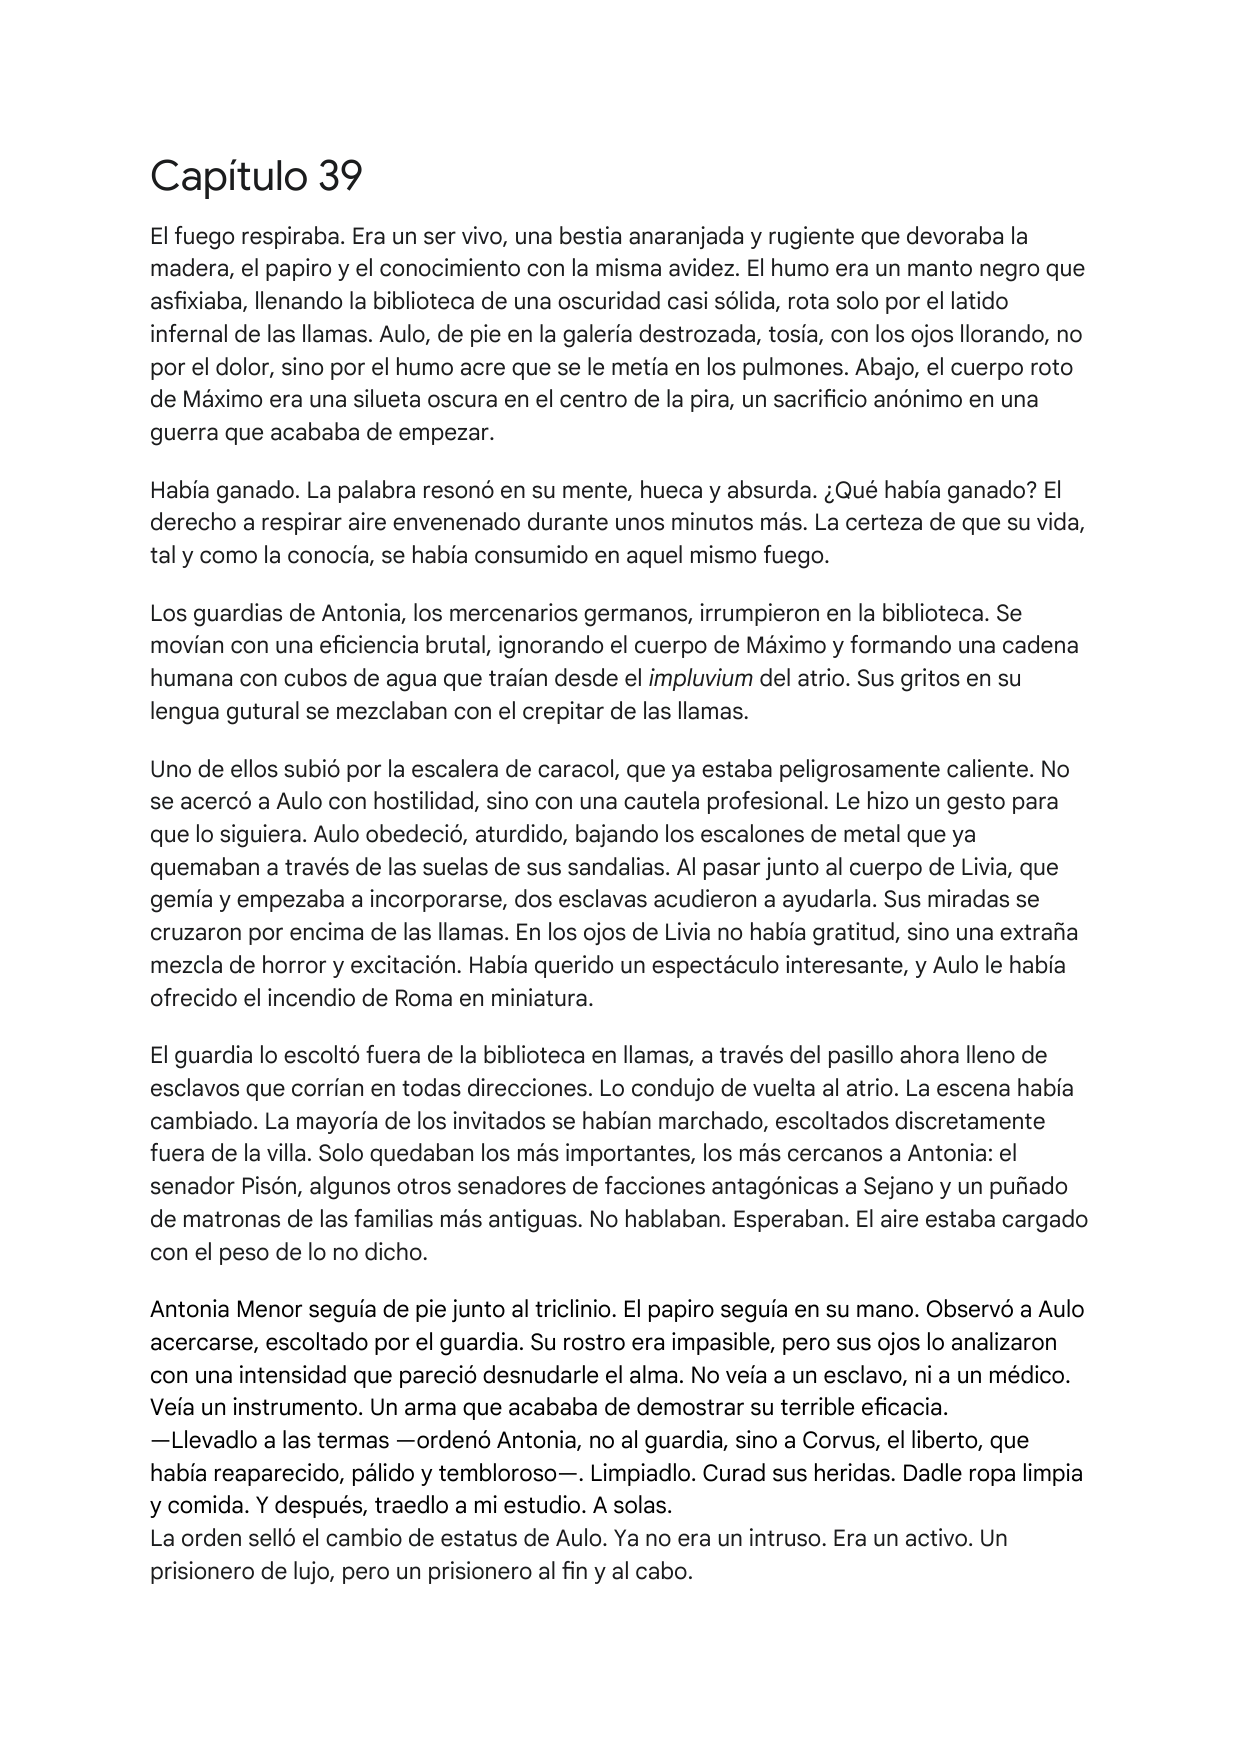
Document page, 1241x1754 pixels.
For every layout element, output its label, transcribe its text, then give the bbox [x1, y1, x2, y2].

text El guardia lo escoltó fuera de la biblioteca en llamas, a través del pasillo ahora lleno de esclavos que corrían en todas direcciones. Lo condujo de vuelta al atrio. La escena había cambiado. La mayoría de los invitados se habían marchado, escoltados discretamente fuera de la villa. Solo quedaban los más importantes, los más cercanos a Antonia: el senador Pisón, algunos otros senadores de facciones antagónicas a Sejano y un puñado de matronas de las familias más antiguas. No hablaban. Esperaban. El aire estaba cargado con el peso de lo no dicho. [150, 1042, 1090, 1267]
text —Llevadlo a las termas —ordenó Antonia, no al guardia, sino a Corvus, el liberto, que había reaparecido, pálido y tembloroso—. Limpiadlo. Curad sus heridas. Dadle ropa limpia y comida. Y después, traedlo a mi estudio. A solas. [150, 1426, 1090, 1521]
text Había ganado. La palabra resonó en su mente, hueca y absurda. ¿Qué había ganado? El derecho a respirar aire envenenado durante unos minutos más. La certeza de que su vida, tal y como la conocía, se había consumido en aquel mismo fuego. [150, 476, 1090, 570]
text Los guardias de Antonia, los mercenarios germanos, irrumpieron en la biblioteca. Se movían con una eficiencia brutal, ignorando el cuerpo de Máximo y formando una cadena humana con cubos de agua que traían desde el impluvium del atrio. Sus gritos en su lengua gutural se mezclaban con el crepitar de las llamas. [150, 599, 1090, 726]
subtitle Capítulo 39 [150, 150, 1090, 202]
text La orden selló el cambio de estatus de Aulo. Ya no era un intruso. Era un activo. Un prisionero de lujo, pero un prisionero al fin y al cabo. [150, 1524, 1090, 1586]
text Antonia Menor seguía de pie junto al triclinio. El papiro seguía en su mano. Observó a Aulo acercarse, escoltado por el guardia. Su rostro era impasible, pero sus ojos lo analizaron con una intensidad que pareció desnudarle el alma. No veía a un esclavo, ni a un médico. Veía un instrumento. Un arma que acababa de demostrar su terrible eficacia. [150, 1296, 1090, 1422]
text Uno de ellos subió por la escalera de caracol, que ya estaba peligrosamente caliente. No se acercó a Aulo con hostilidad, sino con una cautela profesional. Le hizo un gesto para que lo siguiera. Aulo obedeció, aturdido, bajando los escalones de metal que ya quemaban a través de las suelas de sus sandalias. Al pasar junto al cuerpo de Livia, que gemía y empezaba a incorporarse, dos esclavas acudieron a ayudarla. Sus miradas se cruzaron por encima de las llamas. En los ojos de Livia no había gratitud, sino una extraña mezcla de horror y excitación. Había querido un espectáculo interesante, y Aulo le había ofrecido el incendio de Roma en miniatura. [150, 755, 1090, 1013]
text El fuego respiraba. Era un ser vivo, una bestia anaranjada y rugiente que devoraba la madera, el papiro y el conocimiento con la misma avidez. El humo era un manto negro que asfixiaba, llenando la biblioteca de una oscuridad casi sólida, rota solo por el latido infernal de las llamas. Aulo, de pie en la galería destrozada, tosía, con los ojos llorando, no por el dolor, sino por el humo acre que se le metía en los pulmones. Abajo, el cuerpo roto de Máximo era una silueta oscura en el centro de la pira, un sacrificio anónimo en una guerra que acababa de empezar. [150, 222, 1090, 447]
